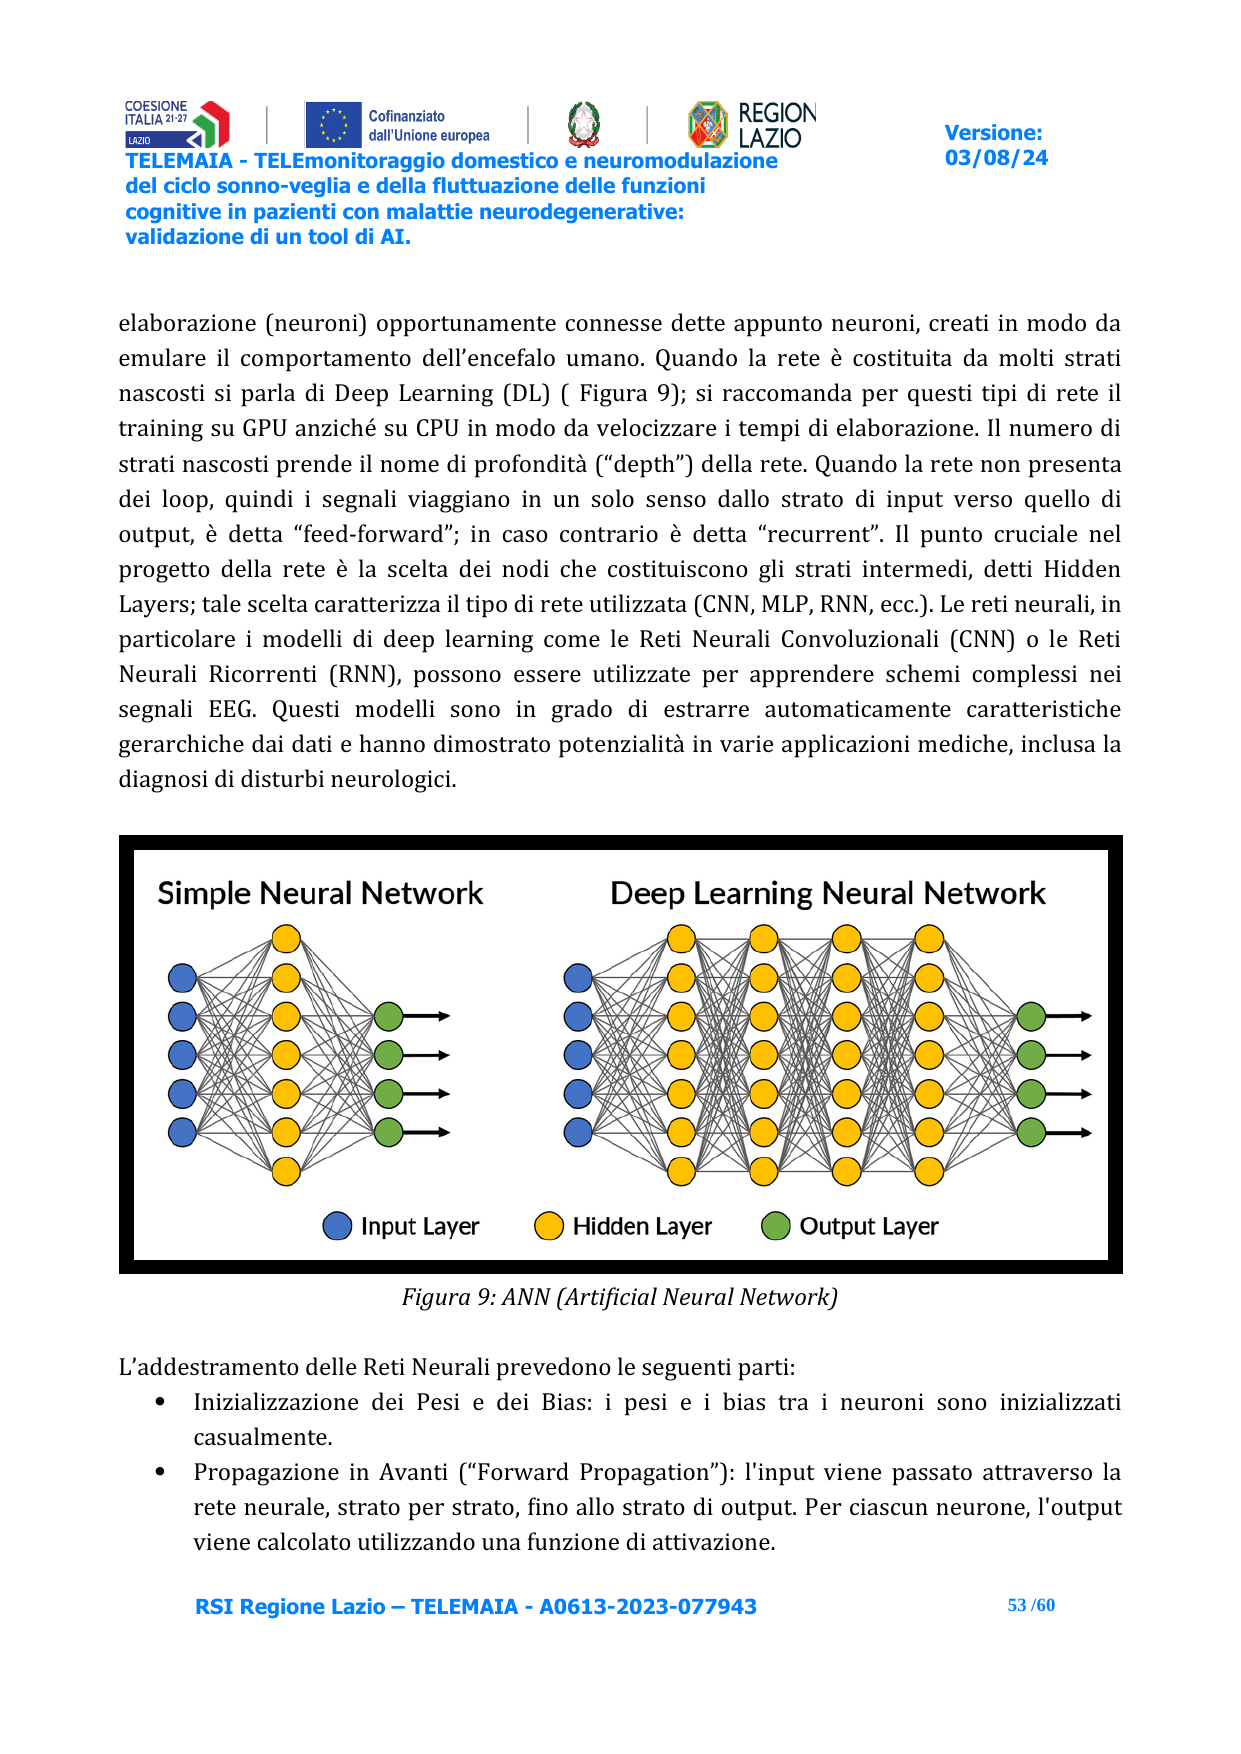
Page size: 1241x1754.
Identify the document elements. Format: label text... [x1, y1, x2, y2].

text Figura 9: ANN (Artificial Neural Network) [118, 1281, 1122, 1310]
picture [787, 131, 798, 145]
picture [134, 850, 1108, 1260]
list Propagazione in Avanti (“Forward Propagation”): l'input viene passato attraverso la rete neurale, strato per strato, fino allo strato di output. Per ciascun neurone, l'output viene calcolato utilizzando una funzione di attivazione. [156, 1457, 1122, 1556]
text L’addestramento delle Reti Neurali prevedono le seguenti parti: [118, 1351, 1122, 1381]
list Inizializzazione dei Pesi e dei Bias: i pesi e i bias tra i neuroni sono inizializzati casualmente. [156, 1386, 1122, 1451]
picture [125, 101, 816, 148]
picture [753, 142, 762, 148]
